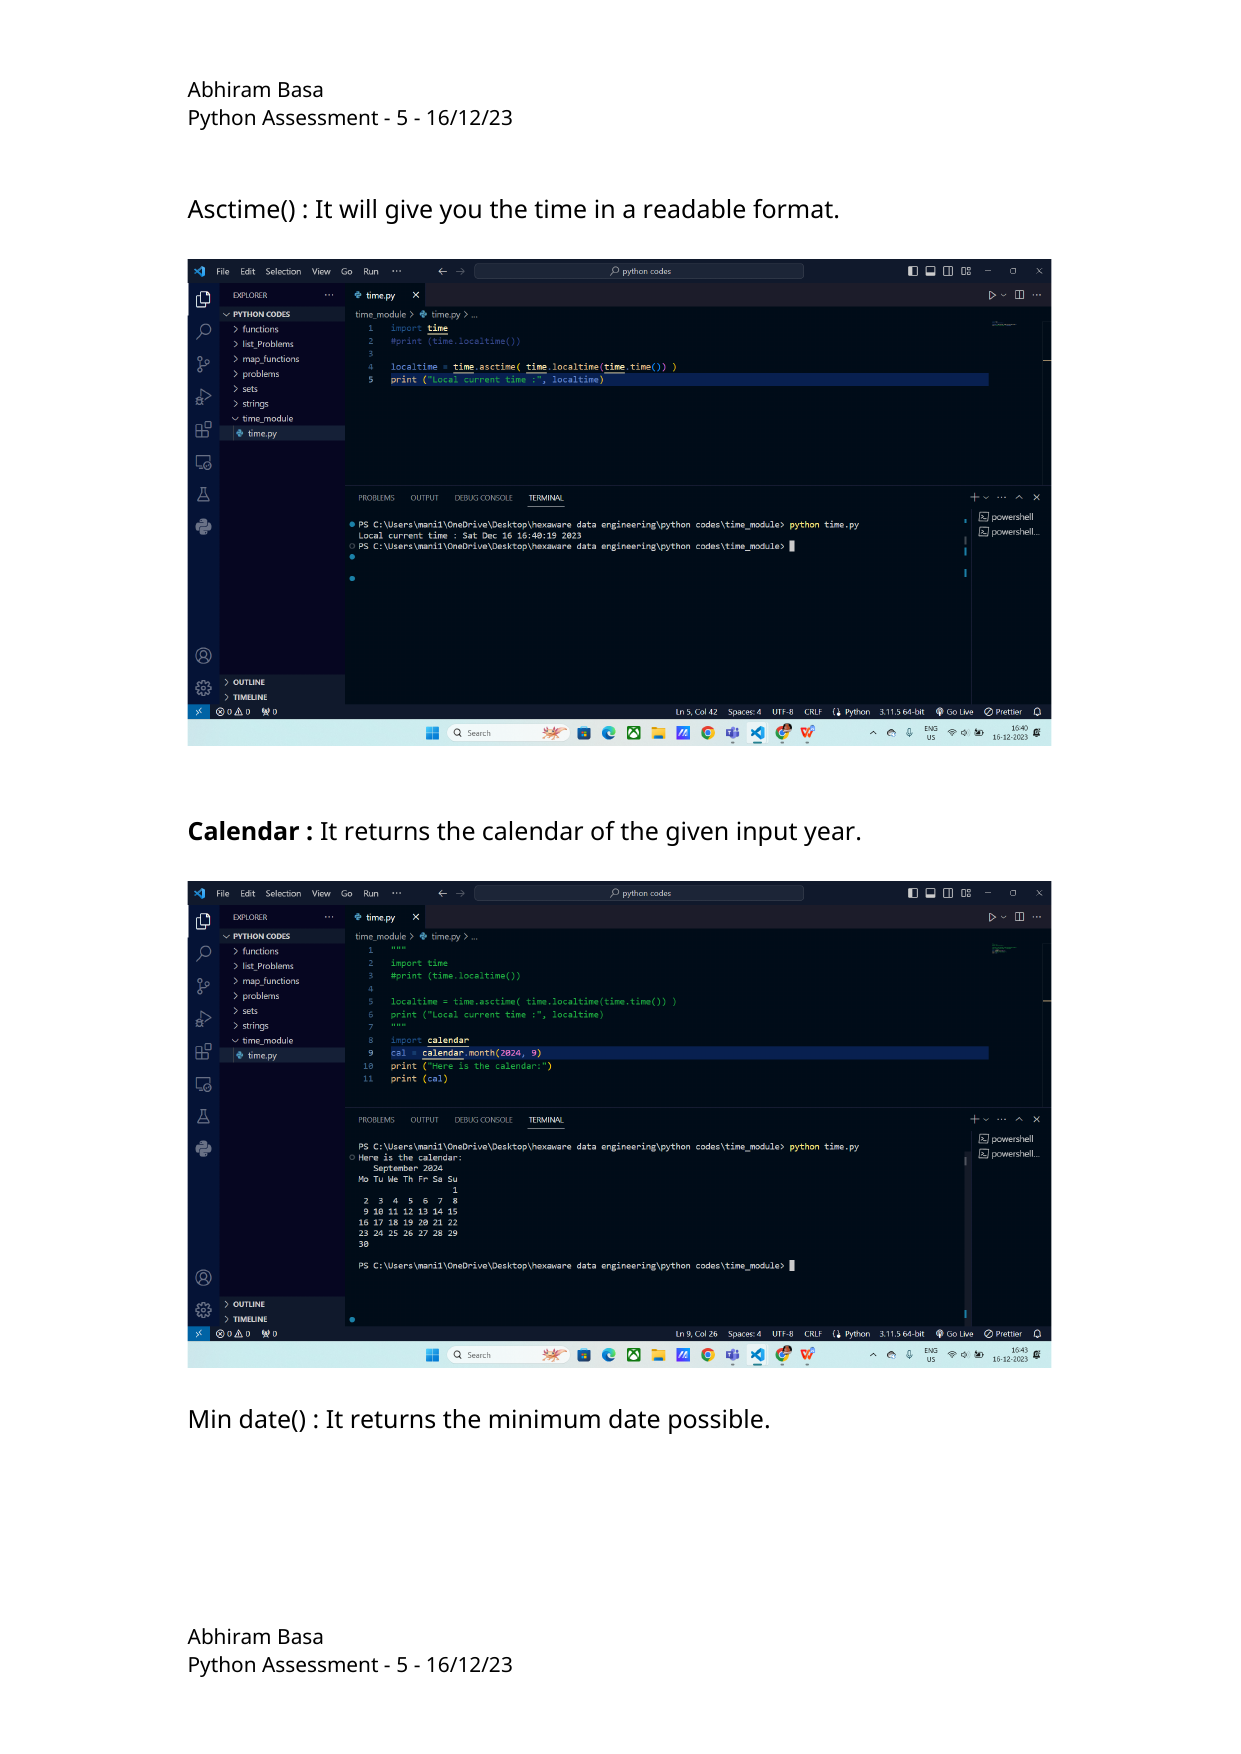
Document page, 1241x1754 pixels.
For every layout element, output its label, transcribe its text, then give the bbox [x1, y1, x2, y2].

text Asctime() : It will give you the time in a readable format. [187, 191, 1053, 225]
picture [187, 881, 1052, 1368]
text Calendar : It returns the calendar of the given input year. [187, 814, 1053, 848]
text Min date() : It returns the minimum date possible. [187, 1402, 1053, 1436]
picture [187, 259, 1052, 746]
